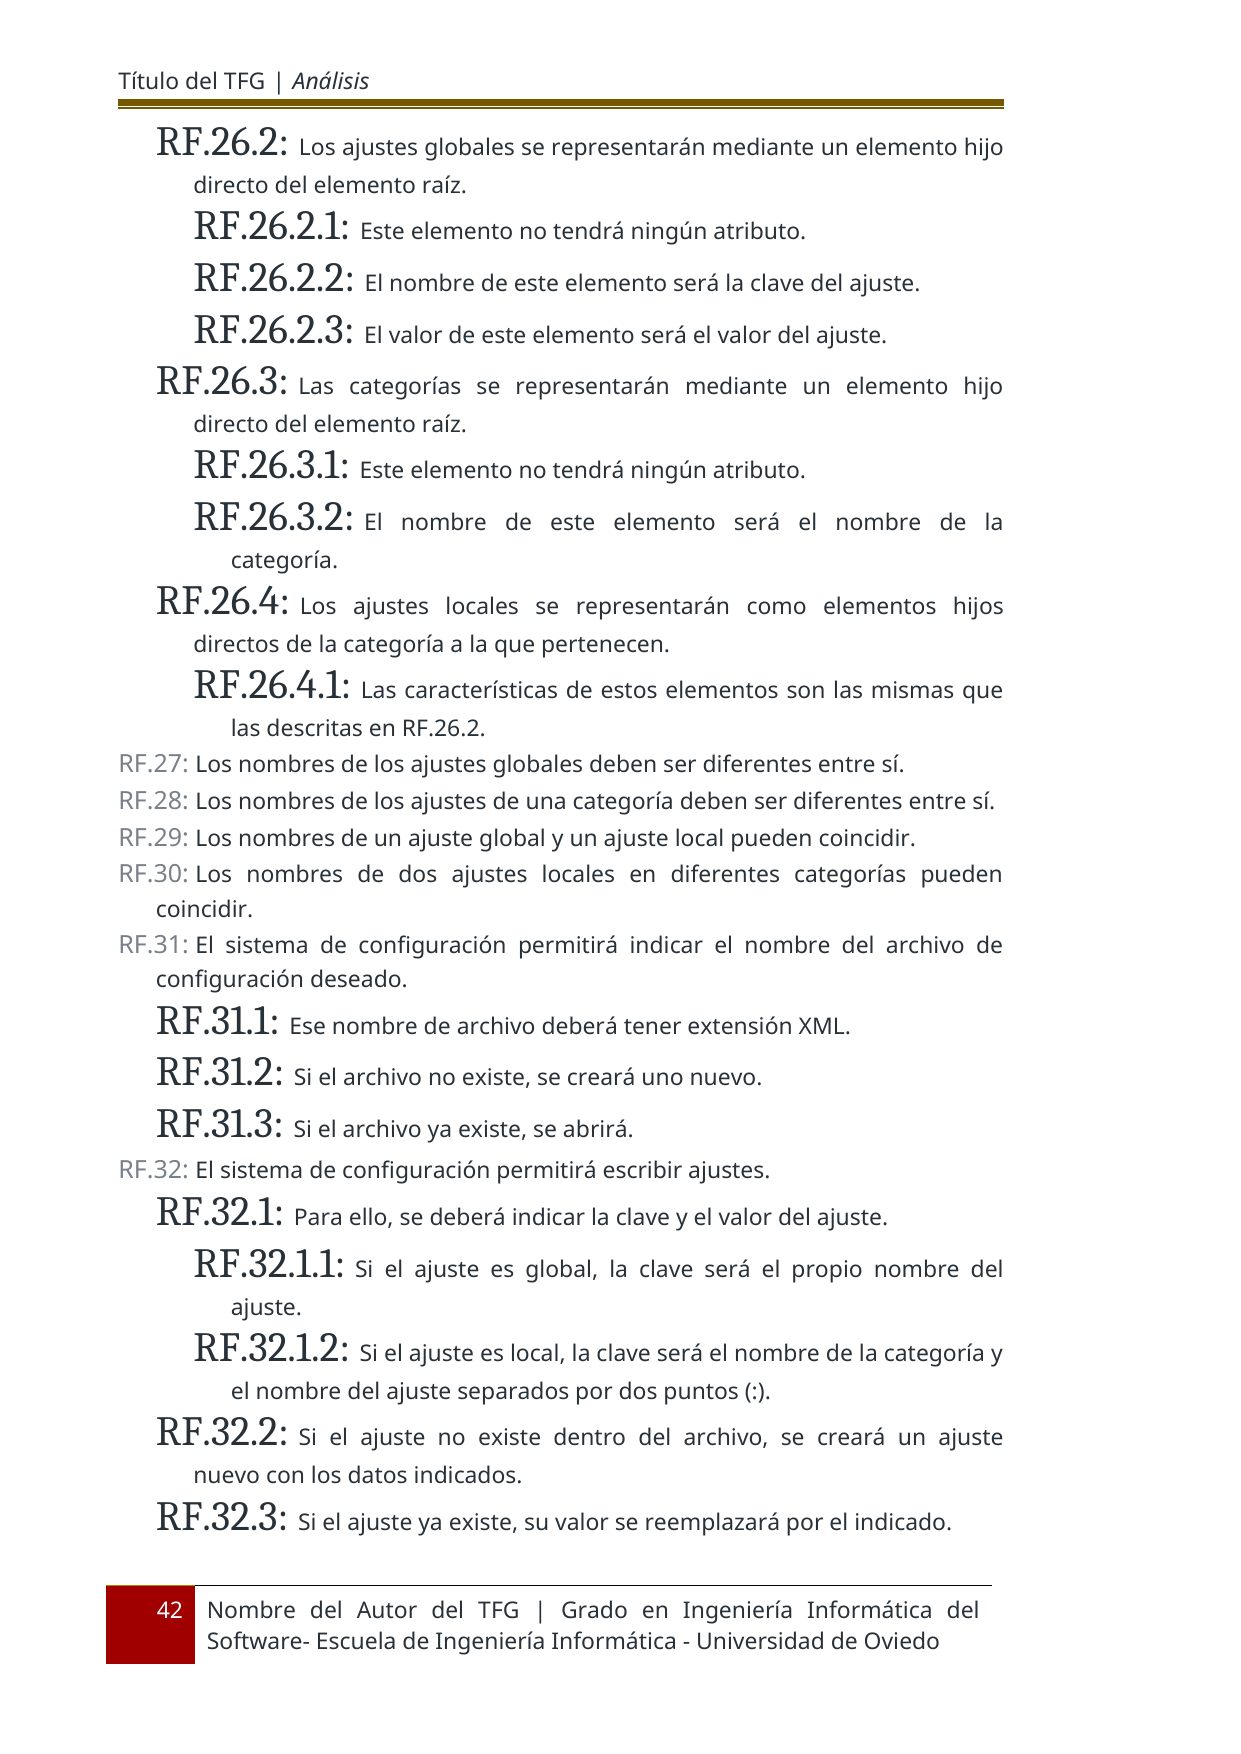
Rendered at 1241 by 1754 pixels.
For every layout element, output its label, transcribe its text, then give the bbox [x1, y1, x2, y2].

list El nombre de este elemento será la clave del ajuste. [193, 254, 1004, 302]
list El nombre de este elemento será el nombre de la categoría. [193, 493, 1004, 575]
list Los nombres de dos ajustes locales en diferentes categorías pueden coincidir. [118, 856, 1004, 924]
list Los nombres de un ajuste global y un ajuste local pueden coincidir. [118, 819, 1004, 853]
list Si el ajuste es local, la clave será el nombre de la categoría y el nombre del ajuste separados por dos puntos (:). [193, 1324, 1004, 1406]
list El sistema de configuración permitirá indicar el nombre del archivo de configuración deseado. [118, 926, 1004, 994]
list Los ajustes globales se representarán mediante un elemento hijo directo del elemento raíz. [156, 118, 1004, 200]
list Si el archivo ya existe, se abrirá. [156, 1100, 1004, 1148]
list Las categorías se representarán mediante un elemento hijo directo del elemento raíz. [156, 357, 1004, 439]
list El sistema de configuración permitirá escribir ajustes. [118, 1152, 1004, 1186]
list Si el ajuste no existe dentro del archivo, se creará un ajuste nuevo con los datos indicados. [156, 1408, 1004, 1490]
list Ese nombre de archivo deberá tener extensión XML. [156, 997, 1004, 1044]
list Si el ajuste es global, la clave será el propio nombre del ajuste. [193, 1240, 1004, 1322]
list El valor de este elemento será el valor del ajuste. [193, 306, 1004, 353]
list Si el ajuste ya existe, su valor se reemplazará por el indicado. [156, 1492, 1004, 1540]
list Para ello, se deberá indicar la clave y el valor del ajuste. [156, 1188, 1004, 1236]
list Los nombres de los ajustes de una categoría deben ser diferentes entre sí. [118, 782, 1004, 816]
list Si el archivo no existe, se creará uno nuevo. [156, 1048, 1004, 1096]
list Las características de estos elementos son las mismas que las descritas en RF.26.2. [193, 661, 1004, 743]
list Los ajustes locales se representarán como elementos hijos directos de la categoría a la que pertenecen. [156, 577, 1004, 659]
list Los nombres de los ajustes globales deben ser diferentes entre sí. [118, 746, 1004, 780]
list Este elemento no tendrá ningún atributo. [193, 202, 1004, 250]
list Este elemento no tendrá ningún atributo. [193, 441, 1004, 489]
